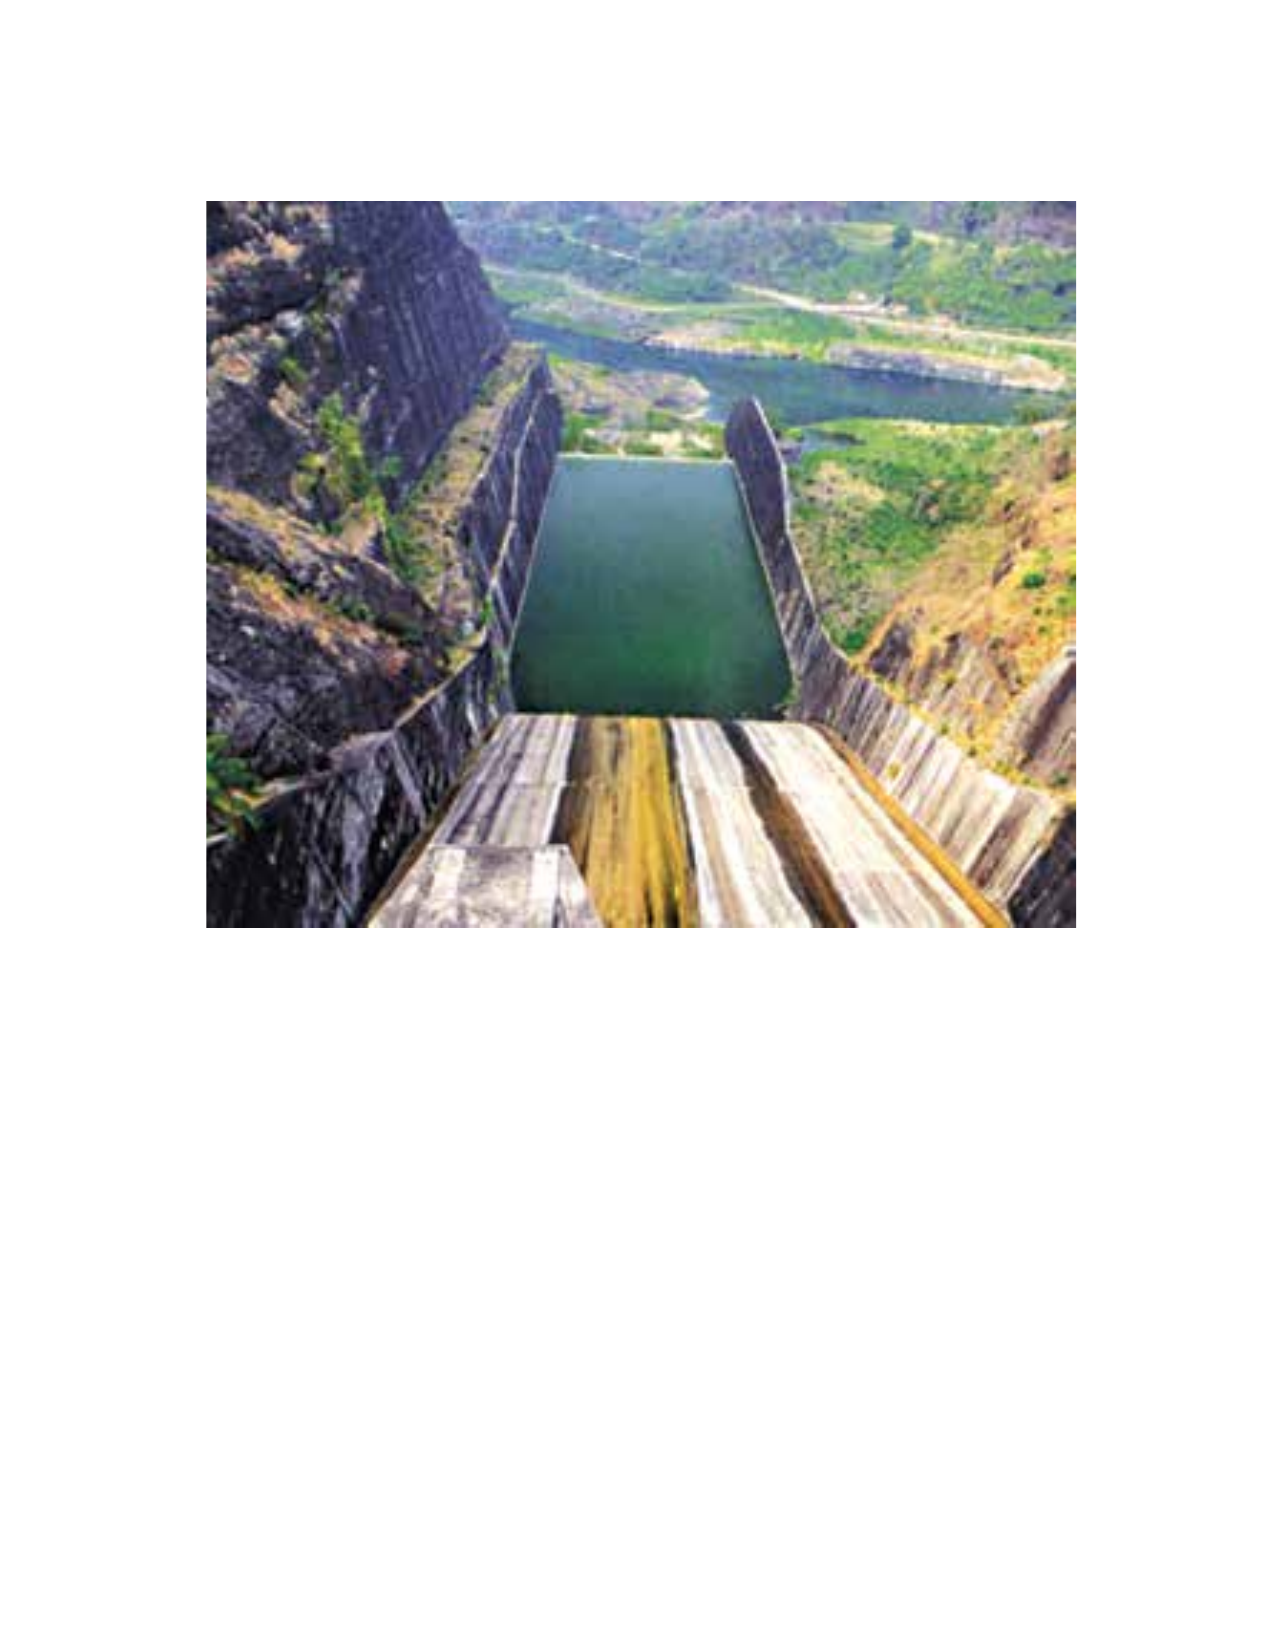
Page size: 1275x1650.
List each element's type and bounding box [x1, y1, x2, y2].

picture [206, 201, 1077, 928]
